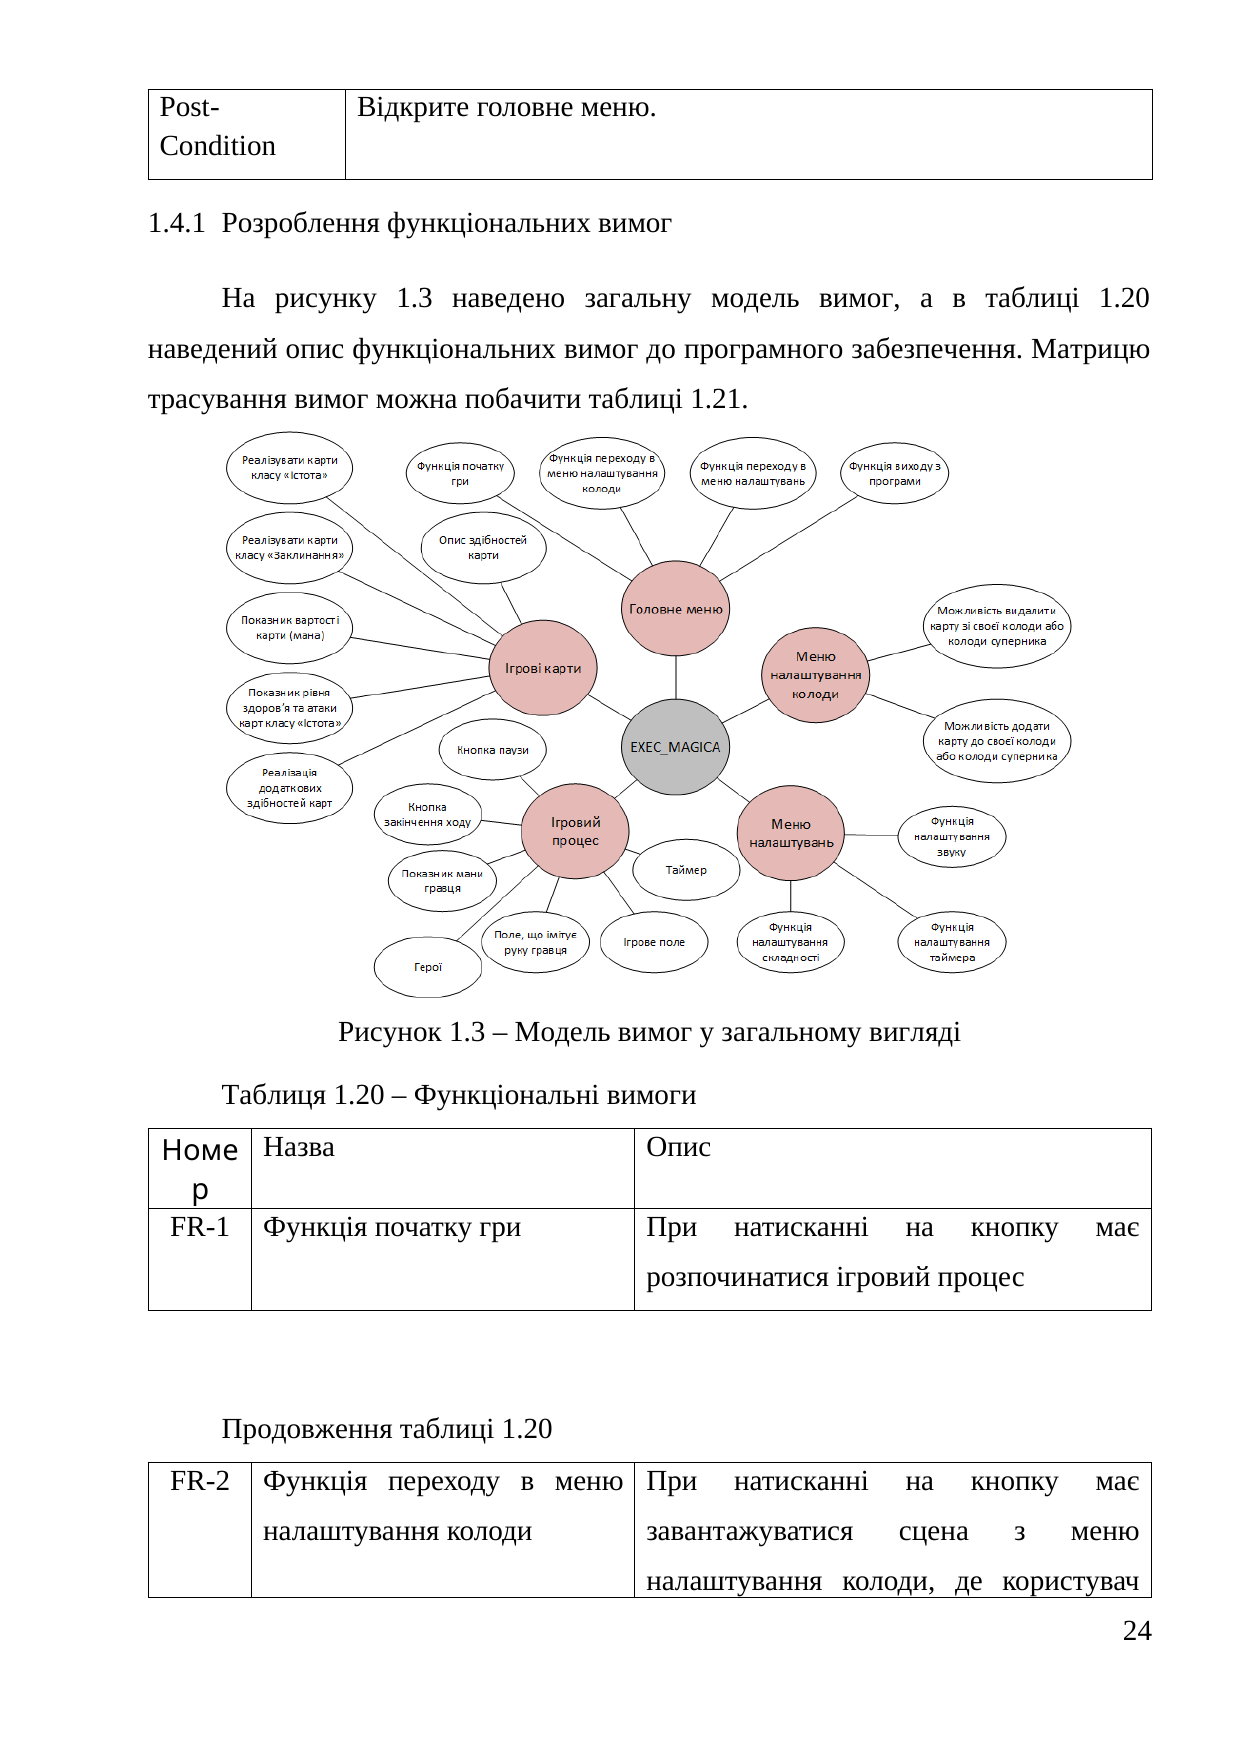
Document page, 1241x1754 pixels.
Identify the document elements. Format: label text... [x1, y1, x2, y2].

table_cell Post-Condition [149, 90, 345, 179]
picture [225, 431, 1074, 998]
table_cell Відкрите головне меню. [346, 90, 1152, 179]
text Продовження таблиці 1.20 [148, 1411, 1152, 1445]
text Рисунок 1.3 – Модель вимог у загальному вигляді [148, 1014, 1152, 1048]
table_header FR-2 [149, 1463, 251, 1597]
text На рисунку 1.3 наведено загальну модель вимог, а в таблиці 1.20 наведений опис функціональних вимог до програмного забезпечення. Матрицю трасування вимог можна побачити таблиці 1.21. [148, 281, 1152, 415]
subtitle Розроблення функціональних вимог [148, 205, 1152, 239]
table_header Опис [635, 1129, 1151, 1208]
text Таблиця 1.20 – Функціональні вимоги [148, 1077, 1152, 1111]
table_cell При натисканні на кнопку має розпочинатися ігровий процес [635, 1209, 1151, 1310]
table_cell Функція початку гри [252, 1209, 634, 1310]
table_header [635, 1463, 1151, 1597]
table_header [252, 1463, 634, 1597]
table_cell FR-1 [149, 1209, 251, 1310]
table_header Назва [252, 1129, 634, 1208]
